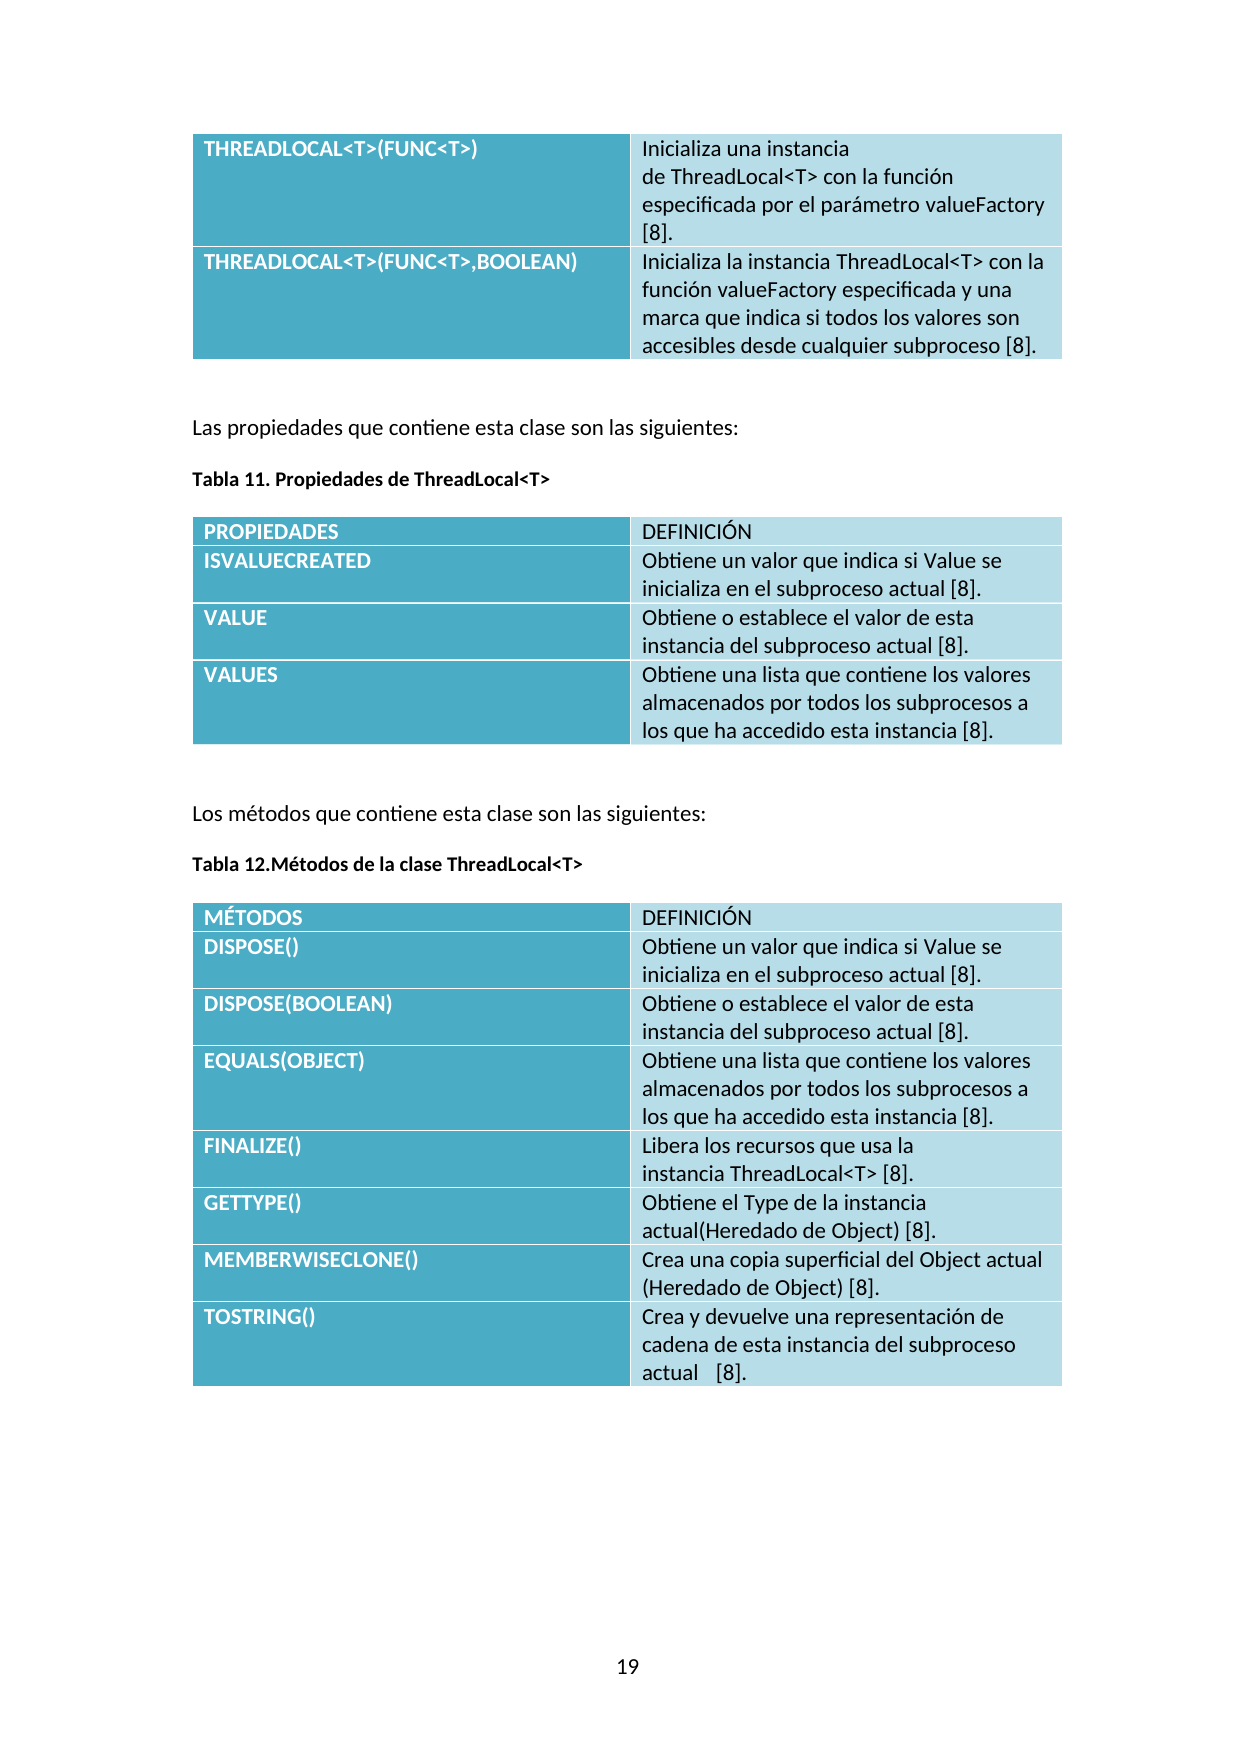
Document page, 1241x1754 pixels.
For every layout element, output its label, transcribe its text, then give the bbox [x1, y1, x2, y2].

text Tabla 11. Propiedades de ThreadLocal<T> [192, 466, 1063, 492]
table_cell FINALIZE() [193, 1131, 630, 1187]
table_cell TOSTRING() [193, 1302, 630, 1386]
text Los métodos que contiene esta clase son las siguientes: [192, 799, 1063, 827]
table_cell Obtiene un valor que indica si Value se inicializa en el subproceso actual [8]. [631, 932, 1062, 988]
table_cell Obtiene o establece el valor de esta instancia del subproceso actual [8]. [631, 989, 1062, 1045]
table_cell Obtiene el Type de la instancia actual(Heredado de Object) [8]. [631, 1188, 1062, 1244]
table_cell Crea y devuelve una representación de cadena de esta instancia del subproceso actual [8]. [631, 1302, 1062, 1386]
table_cell THREADLOCAL<T>(FUNC<T>) [193, 134, 630, 246]
table_cell DISPOSE(BOOLEAN) [193, 989, 630, 1045]
table_cell Obtiene o establece el valor de esta instancia del subproceso actual [8]. [631, 604, 1062, 659]
table_cell ISVALUECREATED [193, 546, 630, 602]
table_header MÉTODOS [193, 903, 630, 931]
table_cell Inicializa la instancia ThreadLocal<T> con la función valueFactory especificada y una marca que indica si todos los valores son accesibles desde cualquier subproceso [8]. [631, 247, 1062, 359]
table_header DEFINICIÓN [631, 903, 1062, 931]
table_cell VALUE [193, 604, 630, 659]
table_cell Crea una copia superficial del Object actual (Heredado de Object) [8]. [631, 1245, 1062, 1301]
table_cell GETTYPE() [193, 1188, 630, 1244]
table_cell Libera los recursos que usa la instancia ThreadLocal<T> [8]. [631, 1131, 1062, 1187]
table_cell MEMBERWISECLONE() [193, 1245, 630, 1301]
table_cell VALUES [193, 661, 630, 744]
table_cell THREADLOCAL<T>(FUNC<T>,BOOLEAN) [193, 247, 630, 359]
table_cell DISPOSE() [193, 932, 630, 988]
table_cell Obtiene una lista que contiene los valores almacenados por todos los subprocesos a los que ha accedido esta instancia [8]. [631, 661, 1062, 744]
table_cell Inicializa una instancia de ThreadLocal<T> con la función especificada por el parámetro valueFactory [8]. [631, 134, 1062, 246]
text Las propiedades que contiene esta clase son las siguientes: [192, 413, 1063, 441]
table_header PROPIEDADES [193, 517, 630, 545]
table_cell Obtiene una lista que contiene los valores almacenados por todos los subprocesos a los que ha accedido esta instancia [8]. [631, 1046, 1062, 1130]
table_cell Obtiene un valor que indica si Value se inicializa en el subproceso actual [8]. [631, 546, 1062, 602]
text Tabla 12.Métodos de la clase ThreadLocal<T> [192, 852, 1063, 877]
table_cell EQUALS(OBJECT) [193, 1046, 630, 1130]
table_header DEFINICIÓN [631, 517, 1062, 545]
